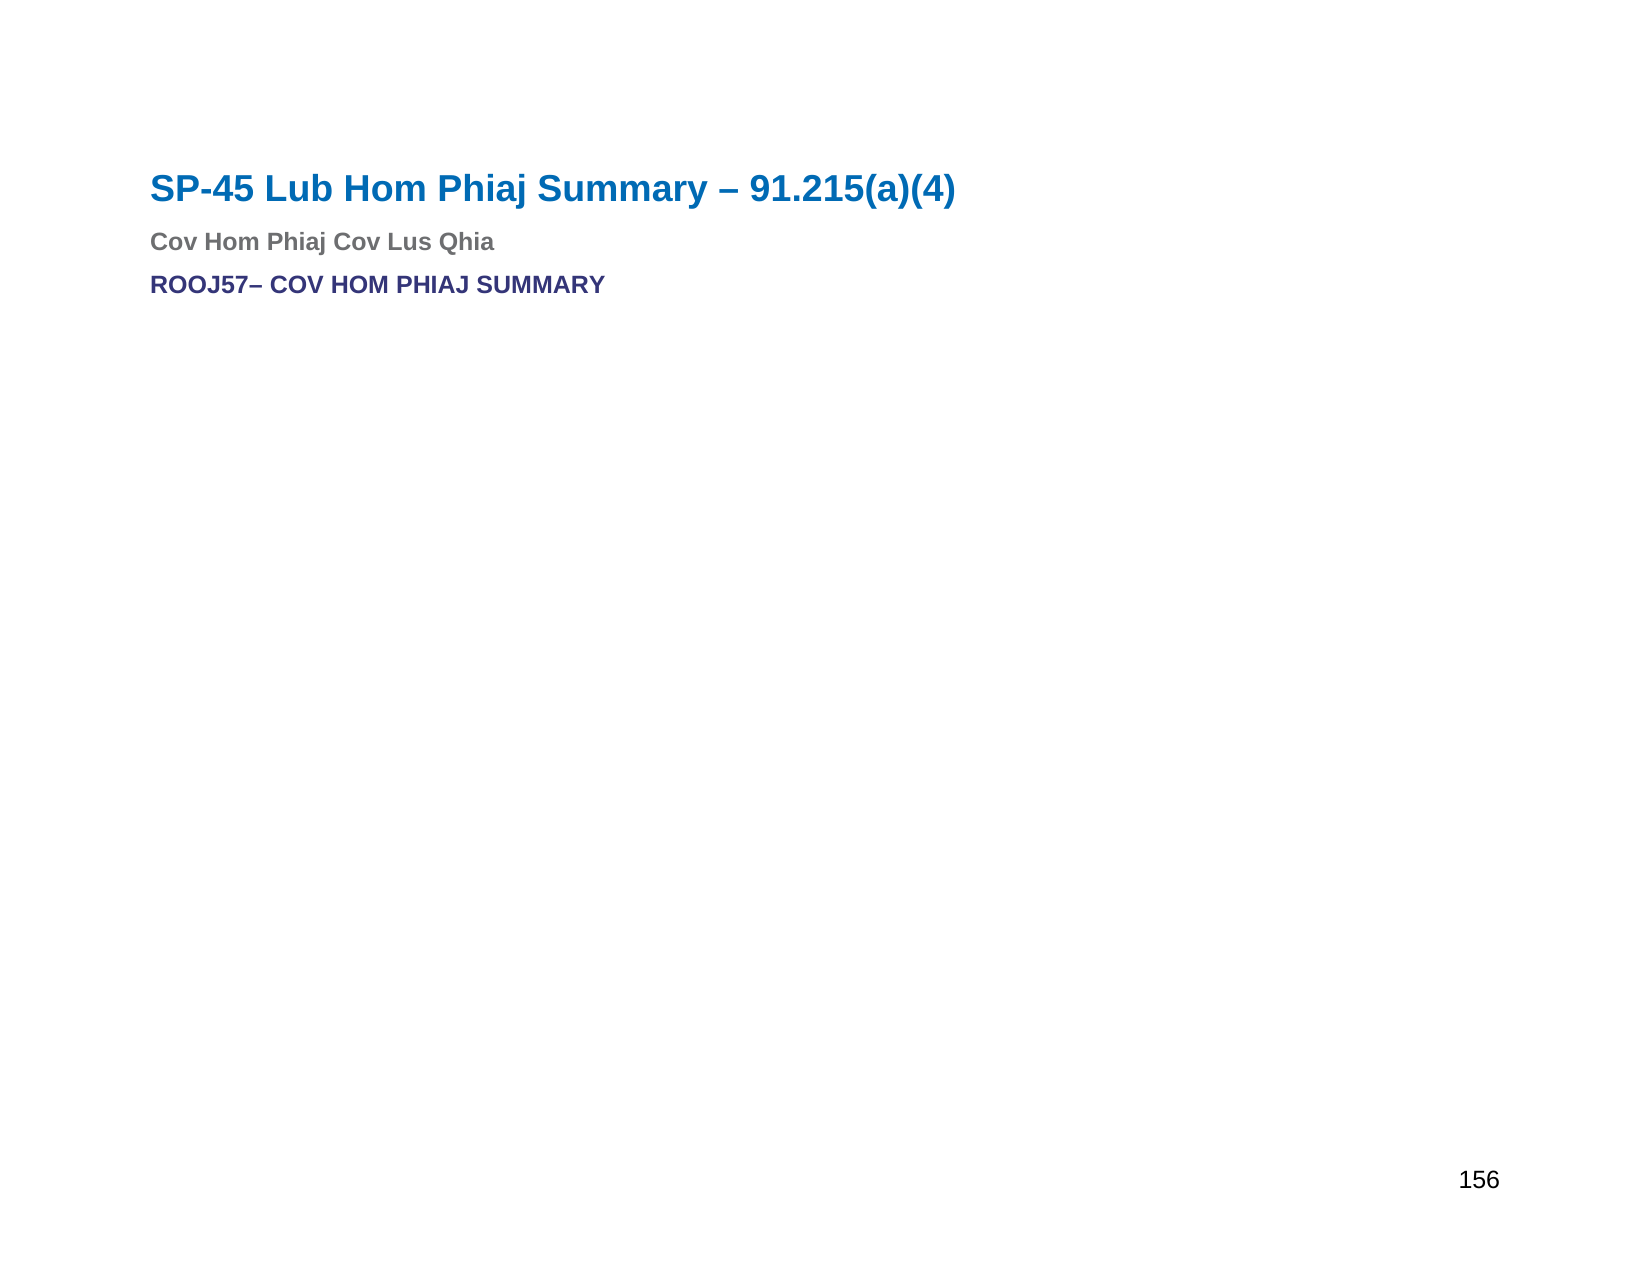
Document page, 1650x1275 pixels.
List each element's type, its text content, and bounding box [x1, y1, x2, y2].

title Rooj57– Cov hom phiaj Summary [150, 270, 1500, 298]
subtitle SP-45 Lub Hom Phiaj Summary – 91.215(a)(4) [150, 167, 1500, 210]
text Cov Hom Phiaj Cov Lus Qhia [150, 226, 1500, 255]
